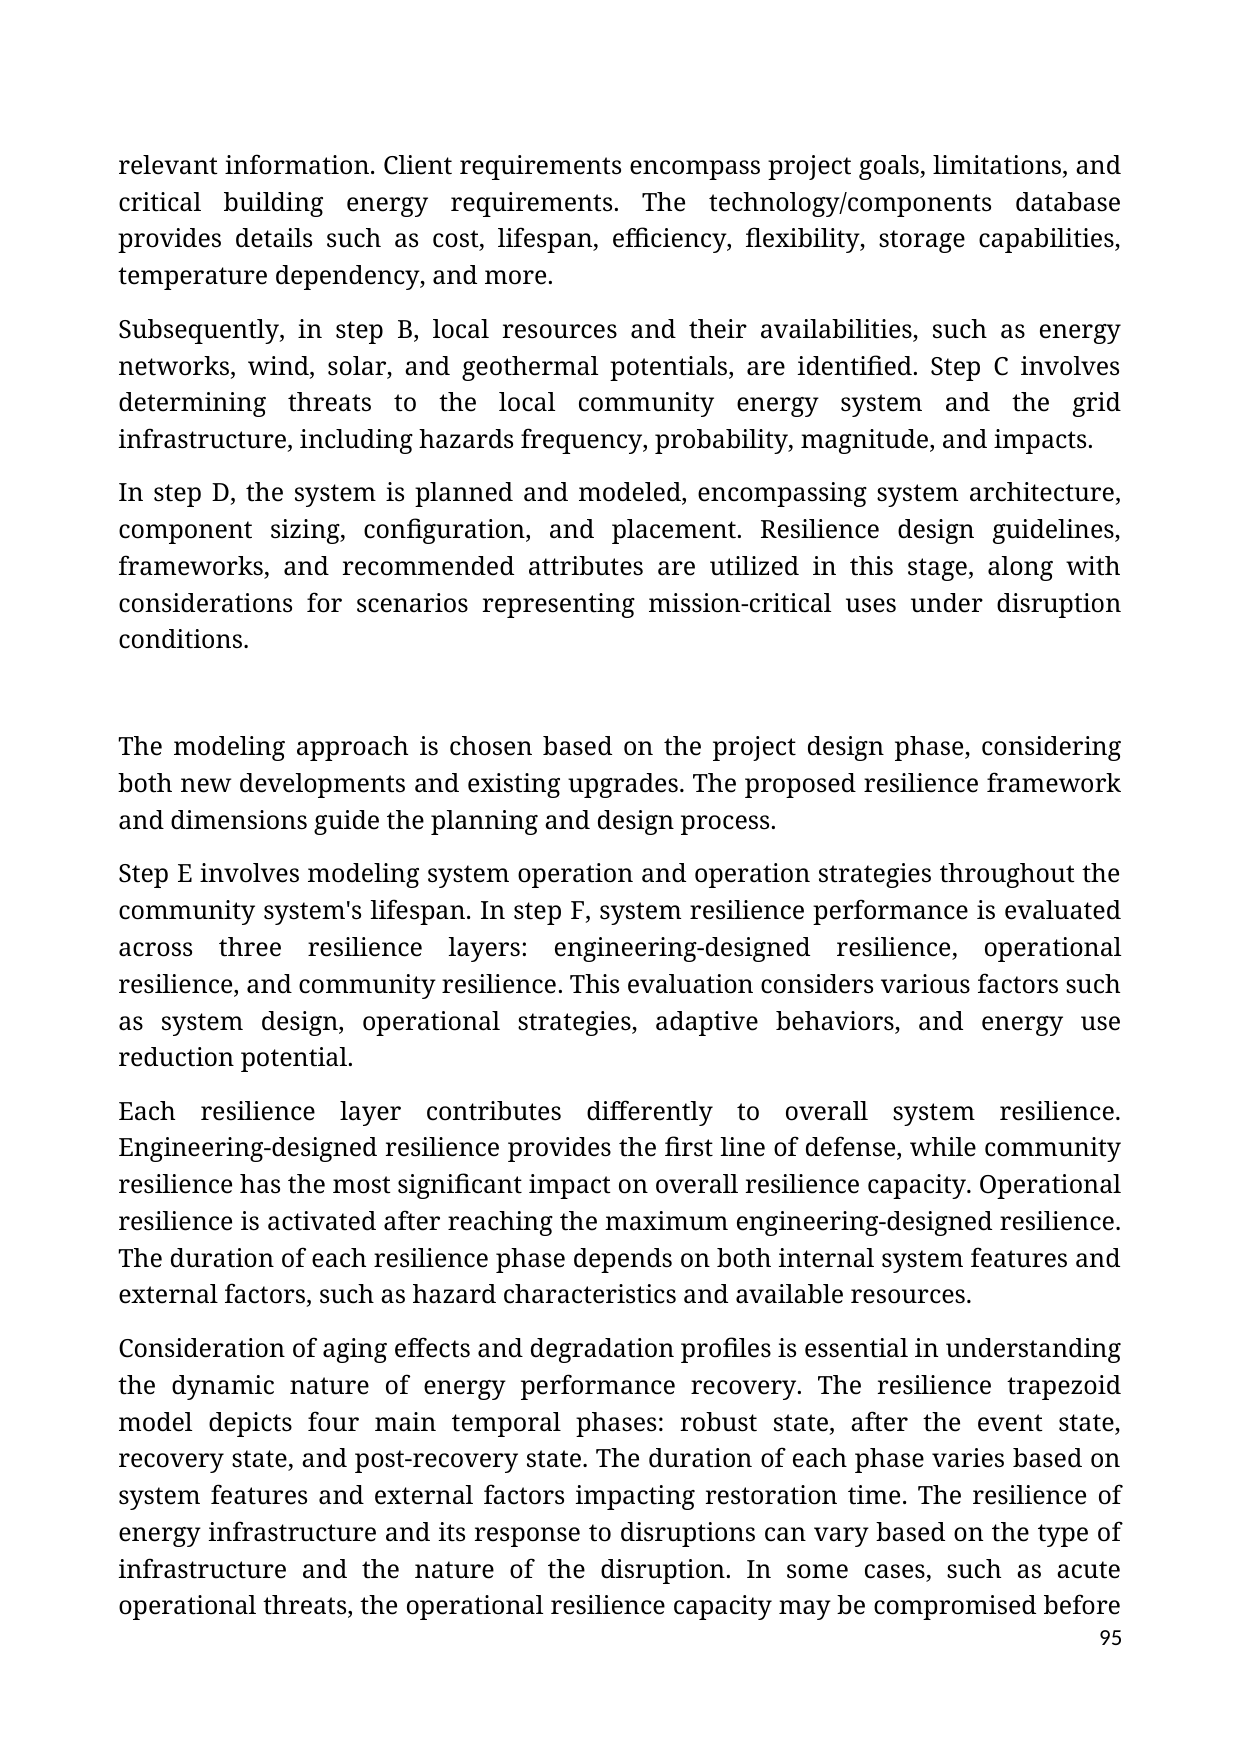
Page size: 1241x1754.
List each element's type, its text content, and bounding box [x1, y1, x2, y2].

text Subsequently, in step B, local resources and their availabilities, such as energy networks, wind, solar, and geothermal potentials, are identified. Step C involves determining threats to the local community energy system and the grid infrastructure, including hazards frequency, probability, magnitude, and impacts. [118, 311, 1122, 456]
text Each resilience layer contributes differently to overall system resilience. Engineering-designed resilience provides the first line of defense, while community resilience has the most significant impact on overall resilience capacity. Operational resilience is activated after reaching the maximum engineering-designed resilience. The duration of each resilience phase depends on both internal system features and external factors, such as hazard characteristics and available resources. [118, 1093, 1122, 1311]
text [118, 1331, 1122, 1622]
text Step E involves modeling system operation and operation strategies throughout the community system's lifespan. In step F, system resilience performance is evaluated across three resilience layers: engineering-designed resilience, operational resilience, and community resilience. This evaluation considers various factors such as system design, operational strategies, adaptive behaviors, and energy use reduction potential. [118, 856, 1122, 1074]
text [118, 148, 1122, 292]
text The modeling approach is chosen based on the project design phase, considering both new developments and existing upgrades. The proposed resilience framework and dimensions guide the planning and design process. [118, 729, 1122, 837]
text In step D, the system is planned and modeled, encompassing system architecture, component sizing, configuration, and placement. Resilience design guidelines, frameworks, and recommended attributes are utilized in this stage, along with considerations for scenarios representing mission-critical uses under disruption conditions. [118, 475, 1122, 656]
